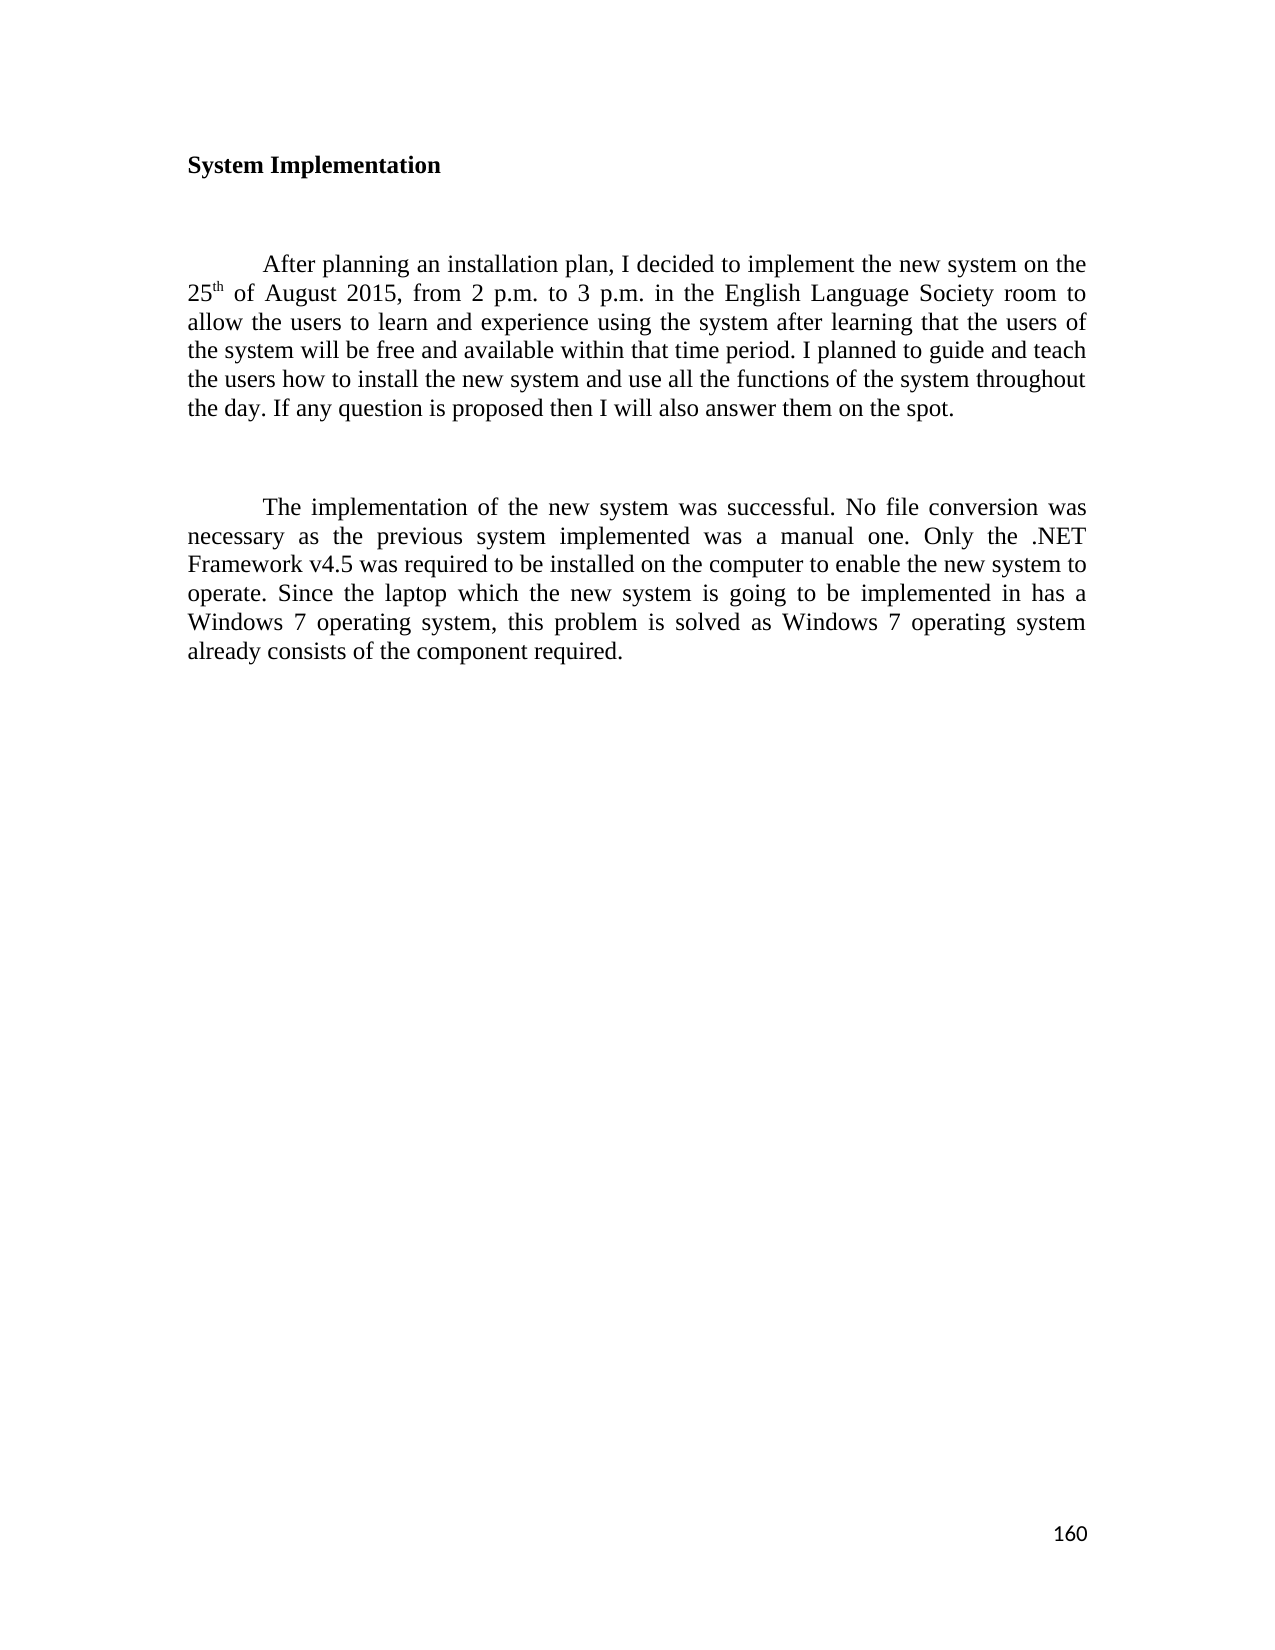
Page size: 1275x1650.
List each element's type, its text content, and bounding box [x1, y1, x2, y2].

text After planning an installation plan, I decided to implement the new system on the 25th of August 2015, from 2 p.m. to 3 p.m. in the English Language Society room to allow the users to learn and experience using the system after learning that the users of the system will be free and available within that time period. I planned to guide and teach the users how to install the new system and use all the functions of the system throughout the day. If any question is proposed then I will also answer them on the spot. [187, 249, 1087, 422]
text The implementation of the new system was successful. No file conversion was necessary as the previous system implemented was a manual one. Only the .NET Framework v4.5 was required to be installed on the computer to enable the new system to operate. Since the laptop which the new system is going to be implemented in has a Windows 7 operating system, this problem is solved as Windows 7 operating system already consists of the component required. [187, 492, 1087, 664]
text System Implementation [187, 150, 1087, 179]
